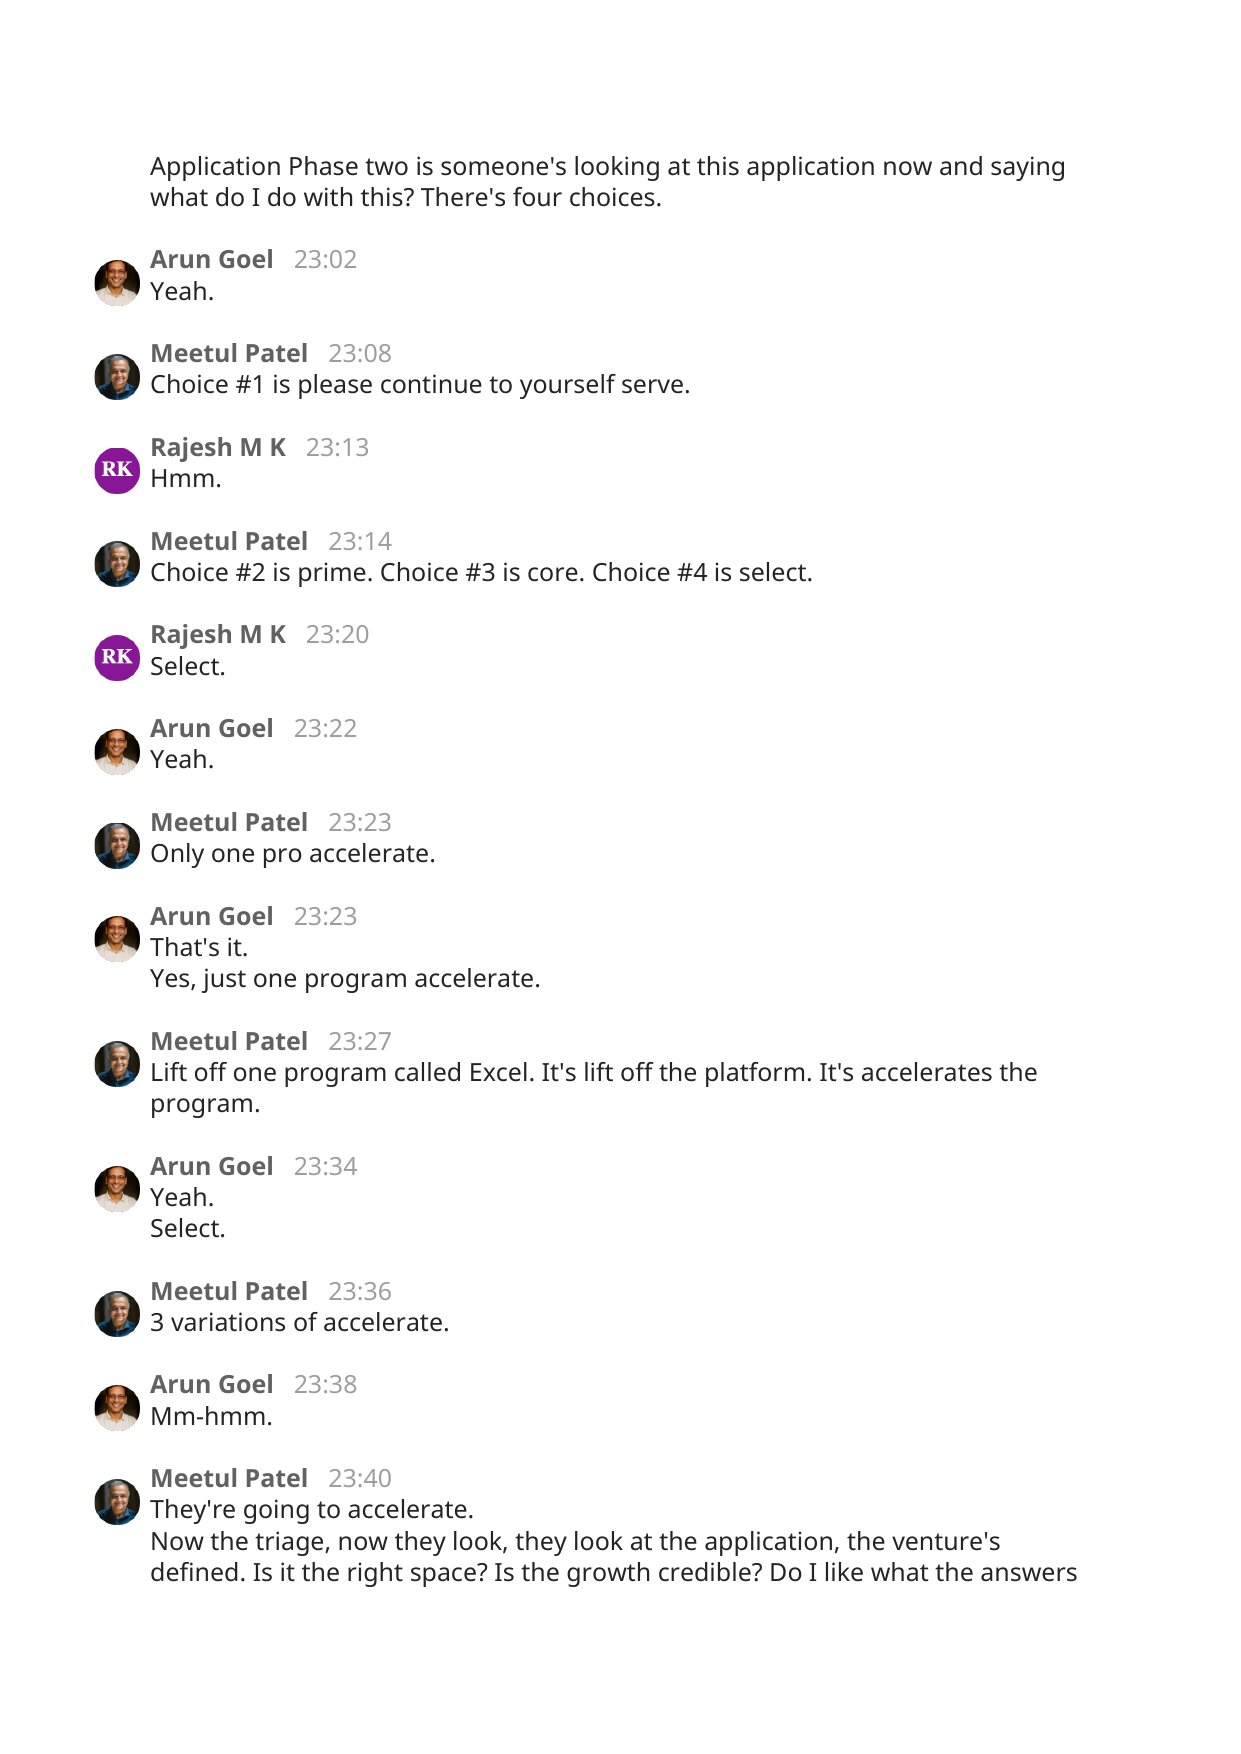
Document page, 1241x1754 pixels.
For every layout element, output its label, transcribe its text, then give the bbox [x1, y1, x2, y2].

text Meetul Patel 23:36 3 variations of accelerate. [150, 1244, 1090, 1337]
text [150, 150, 1090, 212]
text Arun Goel 23:34 Yeah. Select. [150, 1119, 1090, 1244]
picture [94, 1166, 140, 1212]
text Meetul Patel 23:08 Choice #1 is please continue to yourself serve. [150, 306, 1090, 400]
text Rajesh M K 23:20 Select. [150, 587, 1090, 681]
text Arun Goel 23:22 Yeah. [150, 681, 1090, 775]
picture [94, 541, 140, 587]
picture [94, 729, 140, 775]
picture [94, 1385, 140, 1431]
text Arun Goel 23:23 That's it. Yes, just one program accelerate. [150, 869, 1090, 994]
picture [94, 354, 140, 400]
text Arun Goel 23:38 Mm-hmm. [150, 1337, 1090, 1431]
picture [94, 1041, 140, 1087]
picture [94, 448, 140, 494]
picture [94, 916, 140, 962]
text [150, 1431, 1090, 1587]
picture [94, 1291, 140, 1337]
picture [94, 823, 140, 869]
text Rajesh M K 23:13 Hmm. [150, 400, 1090, 494]
text Meetul Patel 23:14 Choice #2 is prime. Choice #3 is core. Choice #4 is select. [150, 494, 1090, 587]
picture [94, 635, 140, 681]
picture [94, 1479, 140, 1525]
text Meetul Patel 23:27 Lift off one program called Excel. It's lift off the platform. It's accelerates the program. [150, 994, 1090, 1119]
text Meetul Patel 23:23 Only one pro accelerate. [150, 775, 1090, 869]
picture [94, 260, 140, 306]
text Arun Goel 23:02 Yeah. [150, 212, 1090, 306]
